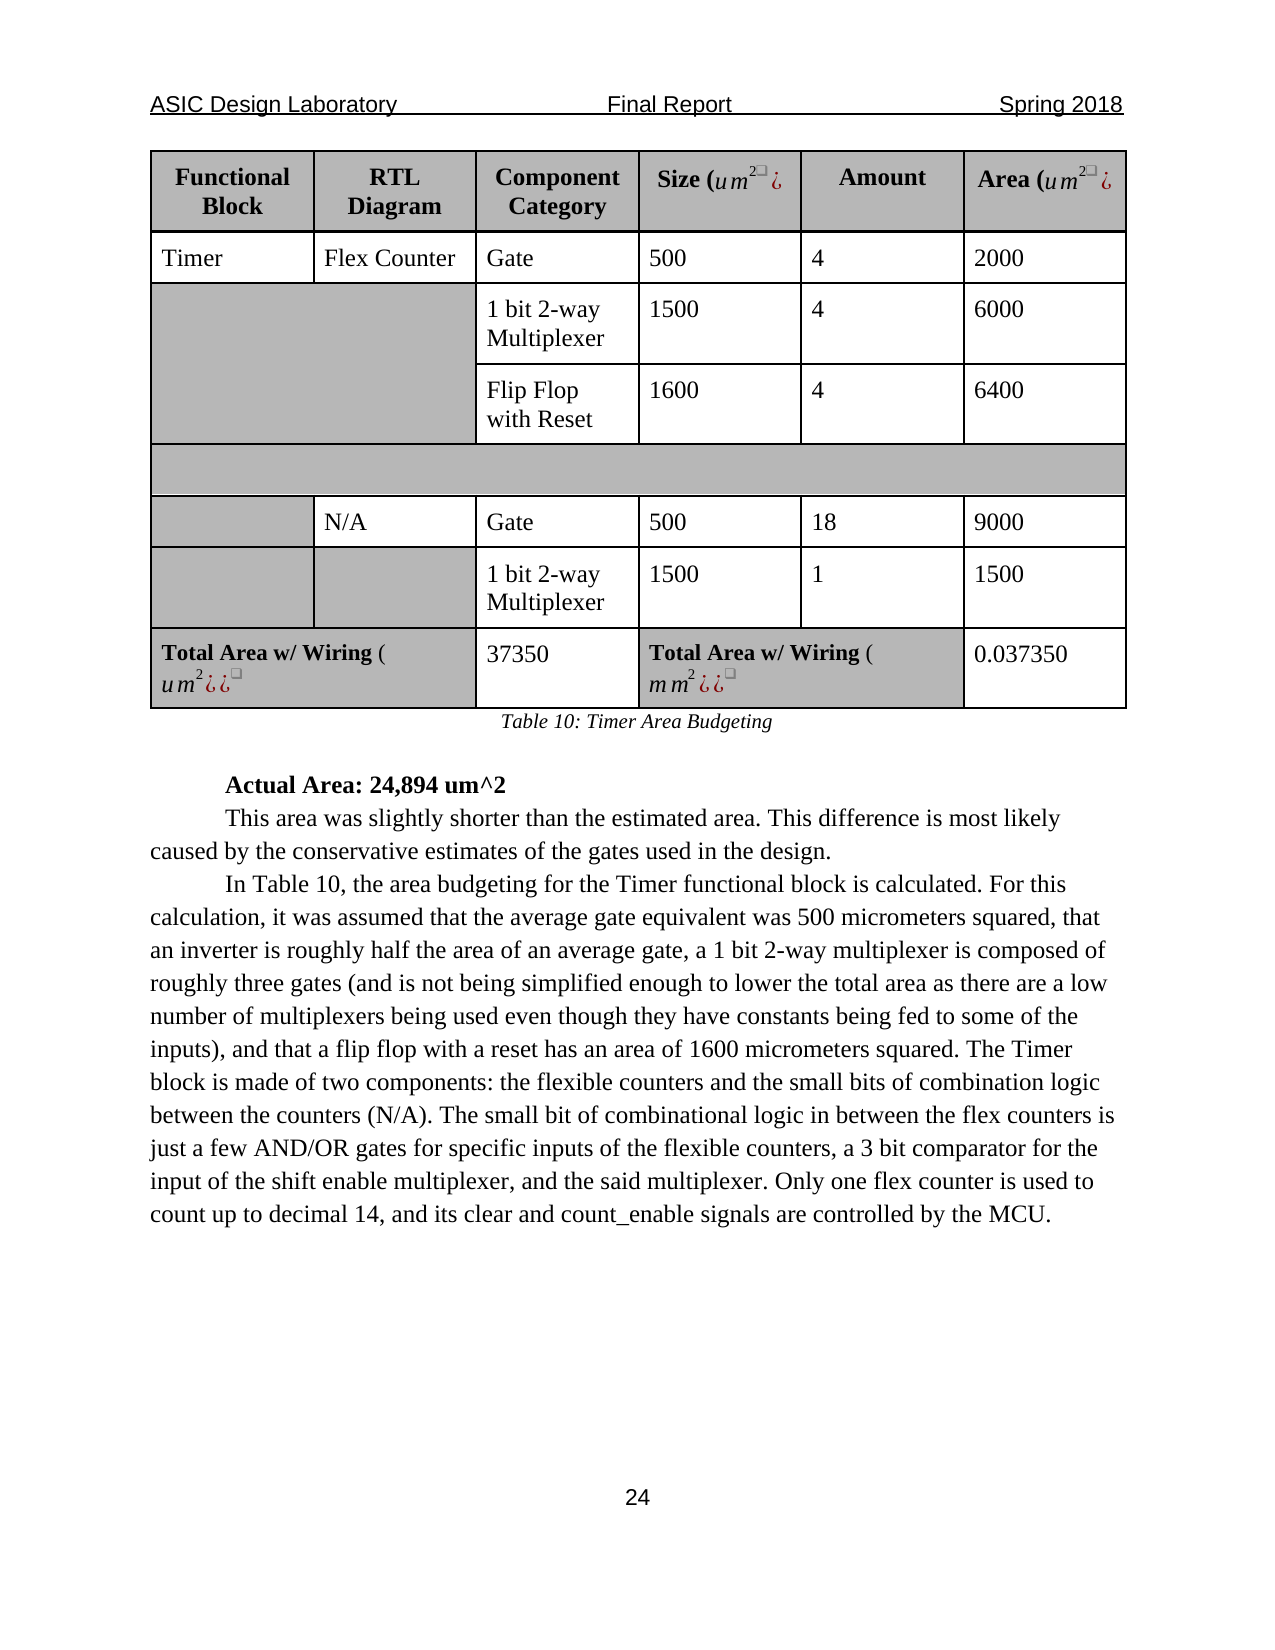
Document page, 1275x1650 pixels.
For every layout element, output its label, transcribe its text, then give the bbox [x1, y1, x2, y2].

table_header RTL Diagram [315, 152, 475, 230]
table_cell 1600 [640, 365, 800, 443]
table_header Size ( [640, 152, 800, 230]
table_cell 1 [802, 548, 963, 627]
text This area was slightly shorter than the estimated area. This difference is most likely caused by the conservative estimates of the gates used in the design. [150, 803, 1125, 864]
table_cell 0.037350 [965, 629, 1125, 707]
table_cell N/A [315, 497, 475, 546]
table_cell [152, 284, 475, 443]
table_cell 1500 [640, 284, 800, 362]
table_header Area ( [965, 152, 1125, 230]
table_cell 18 [802, 497, 963, 546]
table_cell Gate [477, 233, 638, 282]
table_cell 1500 [965, 548, 1125, 627]
table_cell 6000 [965, 284, 1125, 362]
table_header Amount [802, 152, 963, 230]
text Table 10: Timer Area Budgeting [150, 709, 1125, 733]
table_cell Flex Counter [315, 233, 475, 282]
table_header Component Category [477, 152, 638, 230]
text In Table 10, the area budgeting for the Timer functional block is calculated. For this calculation, it was assumed that the average gate equivalent was 500 micrometers squared, that an inverter is roughly half the area of an average gate, a 1 bit 2-way multiplexer is composed of roughly three gates (and is not being simplified enough to lower the total area as there are a low number of multiplexers being used even though they have constants being fed to some of the inputs), and that a flip flop with a reset has an area of 1600 micrometers squared. The Timer block is made of two components: the flexible counters and the small bits of combination logic between the counters (N/A). The small bit of combinational logic in between the flex counters is just a few AND/OR gates for specific inputs of the flexible counters, a 3 bit comparator for the input of the shift enable multiplexer, and the said multiplexer. Only one flex counter is used to count up to decimal 14, and its clear and count_enable signals are controlled by the MCU. [150, 869, 1125, 1228]
table_cell 37350 [477, 629, 638, 707]
table_cell [315, 548, 475, 627]
table_cell 1 bit 2-way Multiplexer [477, 284, 638, 362]
table_cell Timer [152, 233, 313, 282]
table_cell Total Area w/ Wiring ( [152, 629, 475, 707]
table_cell Flip Flop with Reset [477, 365, 638, 443]
table_cell [152, 548, 313, 627]
table_cell 4 [802, 233, 963, 282]
table_cell 6400 [965, 365, 1125, 443]
table_cell 1500 [640, 548, 800, 627]
text Actual Area: 24,894 um^2 [150, 770, 1125, 798]
table_cell 4 [802, 365, 963, 443]
table_cell Gate [477, 497, 638, 546]
table_cell 4 [802, 284, 963, 362]
table_cell 9000 [965, 497, 1125, 546]
table_header Functional Block [152, 152, 313, 230]
table_cell 1 bit 2-way Multiplexer [477, 548, 638, 627]
table_cell Total Area w/ Wiring ( [640, 629, 963, 707]
table_cell [152, 497, 313, 546]
table_cell 500 [640, 233, 800, 282]
table_cell 500 [640, 497, 800, 546]
table_cell [152, 445, 1125, 494]
table_cell 2000 [965, 233, 1125, 282]
